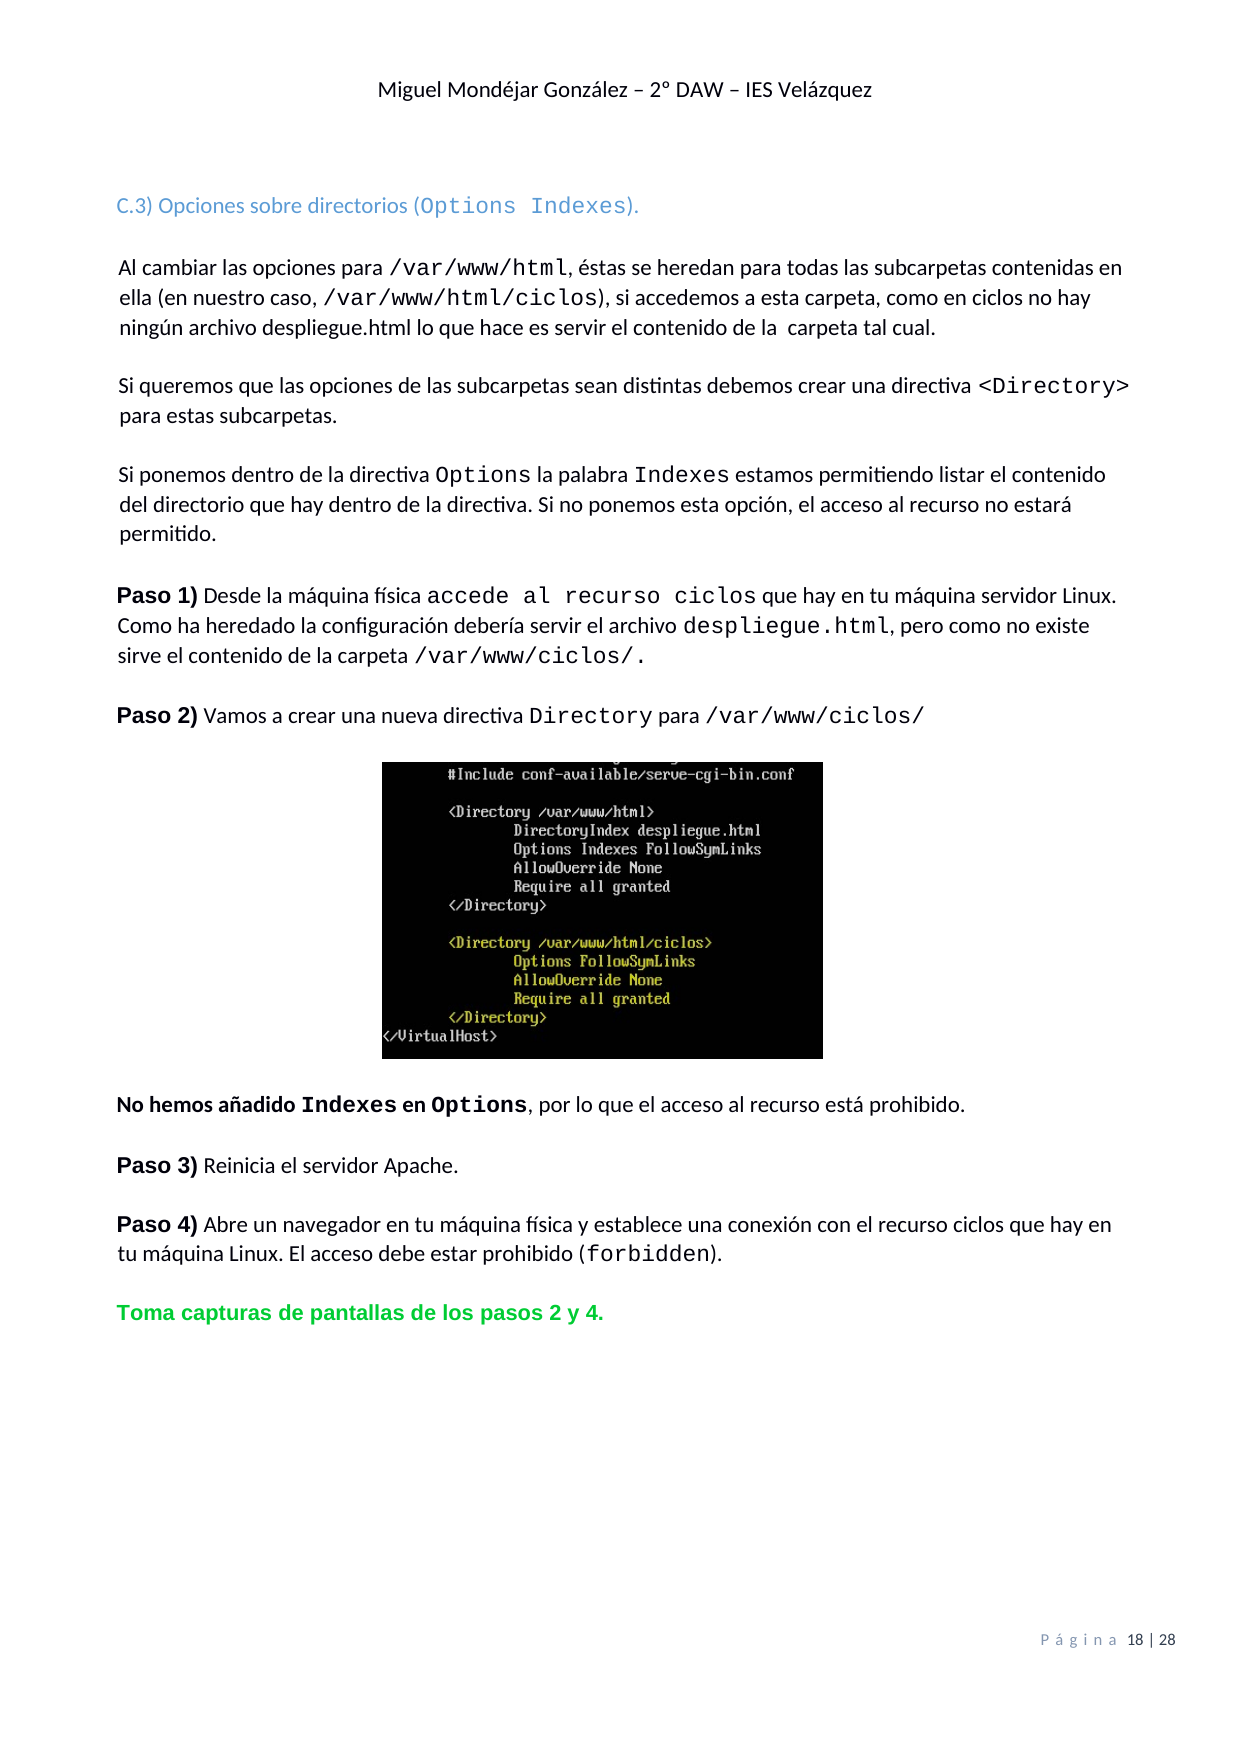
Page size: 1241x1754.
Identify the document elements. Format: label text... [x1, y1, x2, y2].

text No hemos añadido Indexes en Options, por lo que el acceso al recurso está prohibido. [116, 1091, 1123, 1120]
text C.3) Opciones sobre directorios (Options Indexes). [116, 191, 1202, 221]
text Si queremos que las opciones de las subcarpetas sean distintas debemos crear una directiva <Directory> para estas subcarpetas. [118, 372, 1132, 430]
picture [382, 762, 823, 1059]
text Si ponemos dentro de la directiva Options la palabra Indexes estamos permitiendo listar el contenido del directorio que hay dentro de la directiva. Si no ponemos esta opción, el acceso al recurso no estará permitido. [118, 460, 1132, 547]
text Toma capturas de pantallas de los pasos 2 y 4. [116, 1300, 1168, 1325]
text Al cambiar las opciones para /var/www/html, éstas se heredan para todas las subcarpetas contenidas en ella (en nuestro caso, /var/www/html/ciclos), si accedemos a esta carpeta, como en ciclos no hay ningún archivo despliegue.html lo que hace es servir el contenido de la carpeta tal cual. [118, 253, 1132, 341]
text Paso 4) Abre un navegador en tu máquina física y establece una conexión con el recurso ciclos que hay en tu máquina Linux. El acceso debe estar prohibido (forbidden). [116, 1211, 1123, 1269]
text Paso 1) Desde la máquina física accede al recurso ciclos que hay en tu máquina servidor Linux. Como ha heredado la configuración debería servir el archivo despliegue.html, pero como no existe sirve el contenido de la carpeta /var/www/ciclos/. [116, 581, 1123, 670]
text Paso 3) Reinicia el servidor Apache. [116, 1151, 1123, 1179]
text Paso 2) Vamos a crear una nueva directiva Directory para /var/www/ciclos/ [116, 701, 1123, 731]
